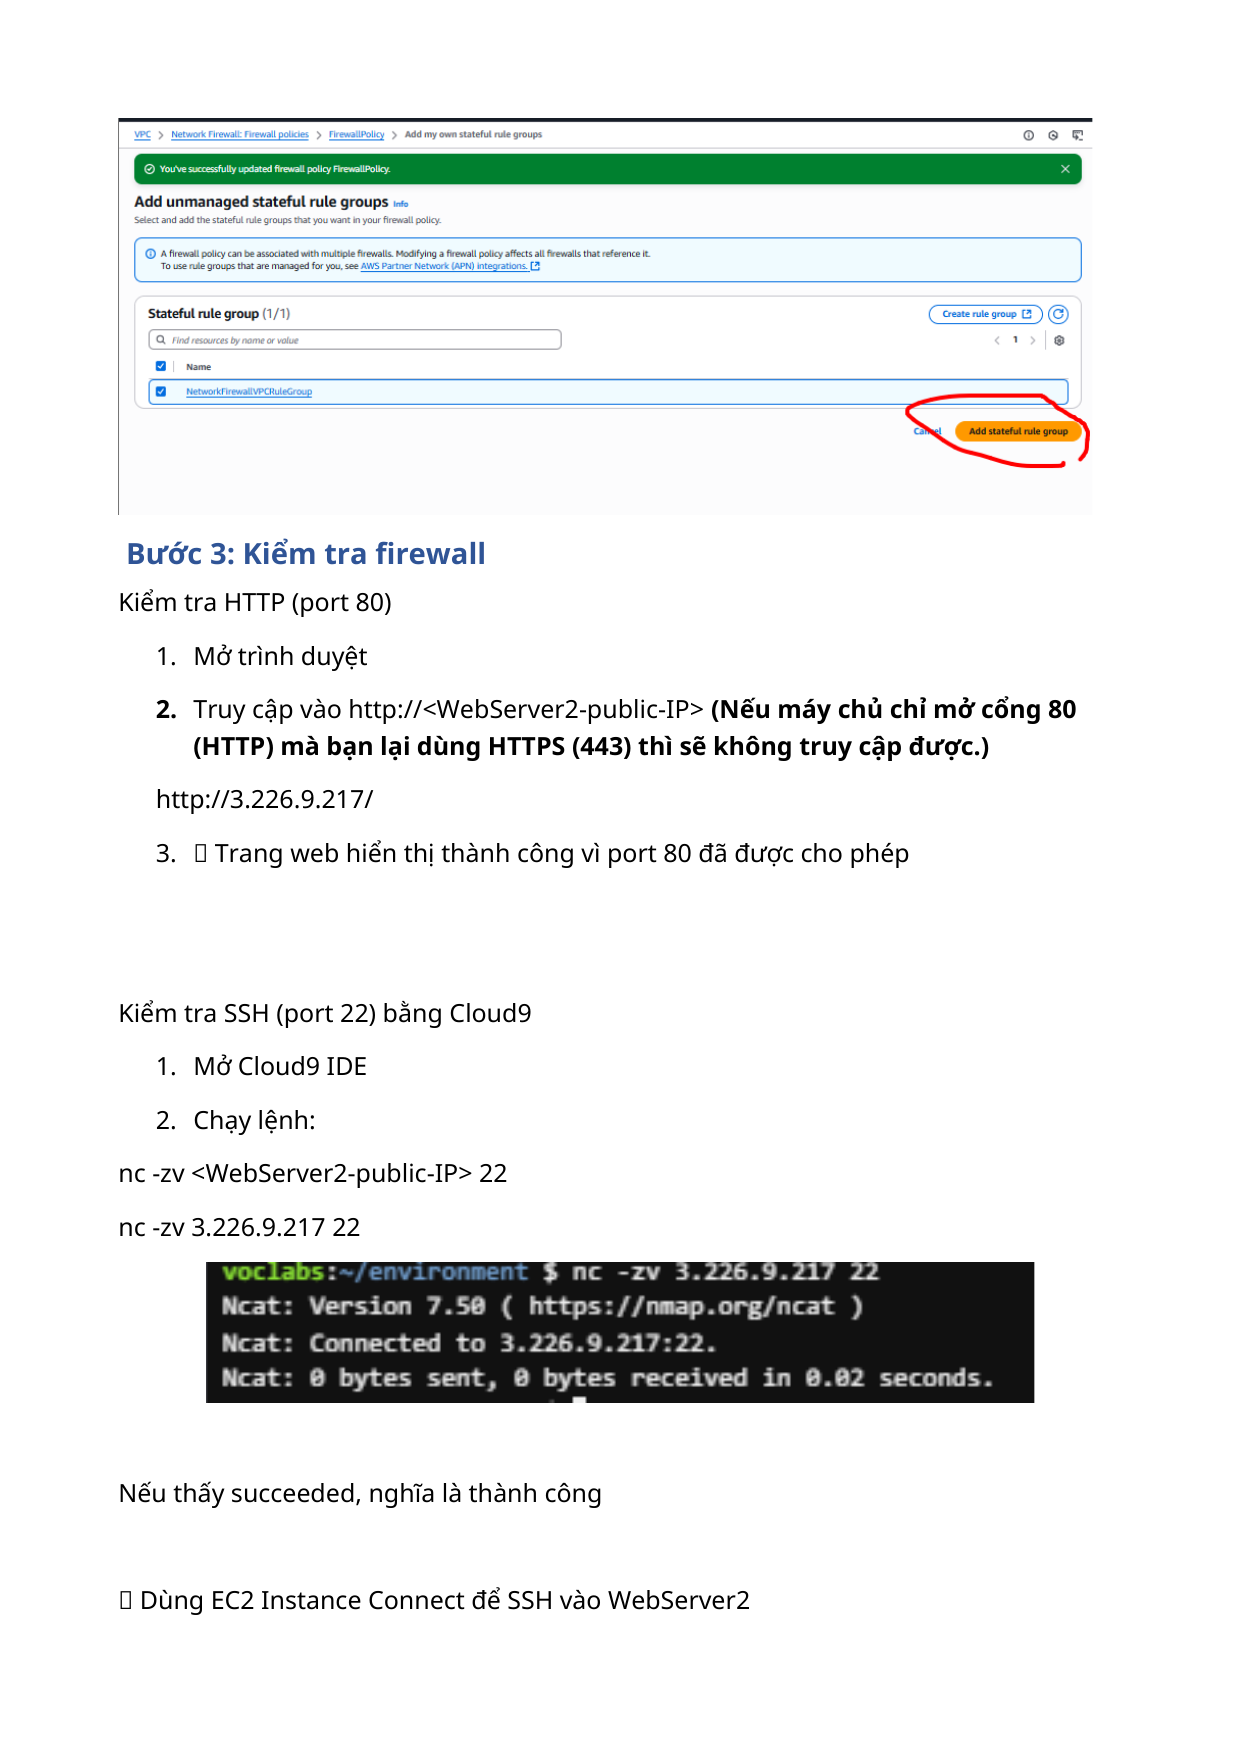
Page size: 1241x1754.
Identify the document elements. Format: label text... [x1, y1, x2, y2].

text http://3.226.9.217/ [156, 782, 1122, 816]
list Chạy lệnh: [156, 1102, 1122, 1137]
picture [206, 1262, 1035, 1403]
text ✅ Dùng EC2 Instance Connect để SSH vào WebServer2 [118, 1582, 1122, 1616]
text nc -zv <WebServer2-public-IP> 22 [118, 1156, 1122, 1190]
text Kiểm tra HTTP (port 80) [118, 585, 1122, 619]
list Truy cập vào http://<WebServer2-public-IP> (Nếu máy chủ chỉ mở cổng 80 (HTTP) mà bạn lại dùng HTTPS (443) thì sẽ không truy cập được.) [156, 692, 1122, 762]
picture [118, 118, 1093, 515]
subtitle Bước 3: Kiểm tra firewall [118, 534, 1122, 573]
list ✅ Trang web hiển thị thành công vì port 80 đã được cho phép [156, 835, 1122, 869]
text nc -zv 3.226.9.217 22 [118, 1209, 1122, 1243]
text Kiểm tra SSH (port 22) bằng Cloud9 [118, 996, 1122, 1030]
list Mở trình duyệt [156, 638, 1122, 672]
list Mở Cloud9 IDE [156, 1049, 1122, 1083]
text Nếu thấy succeeded, nghĩa là thành công [118, 1475, 1122, 1509]
